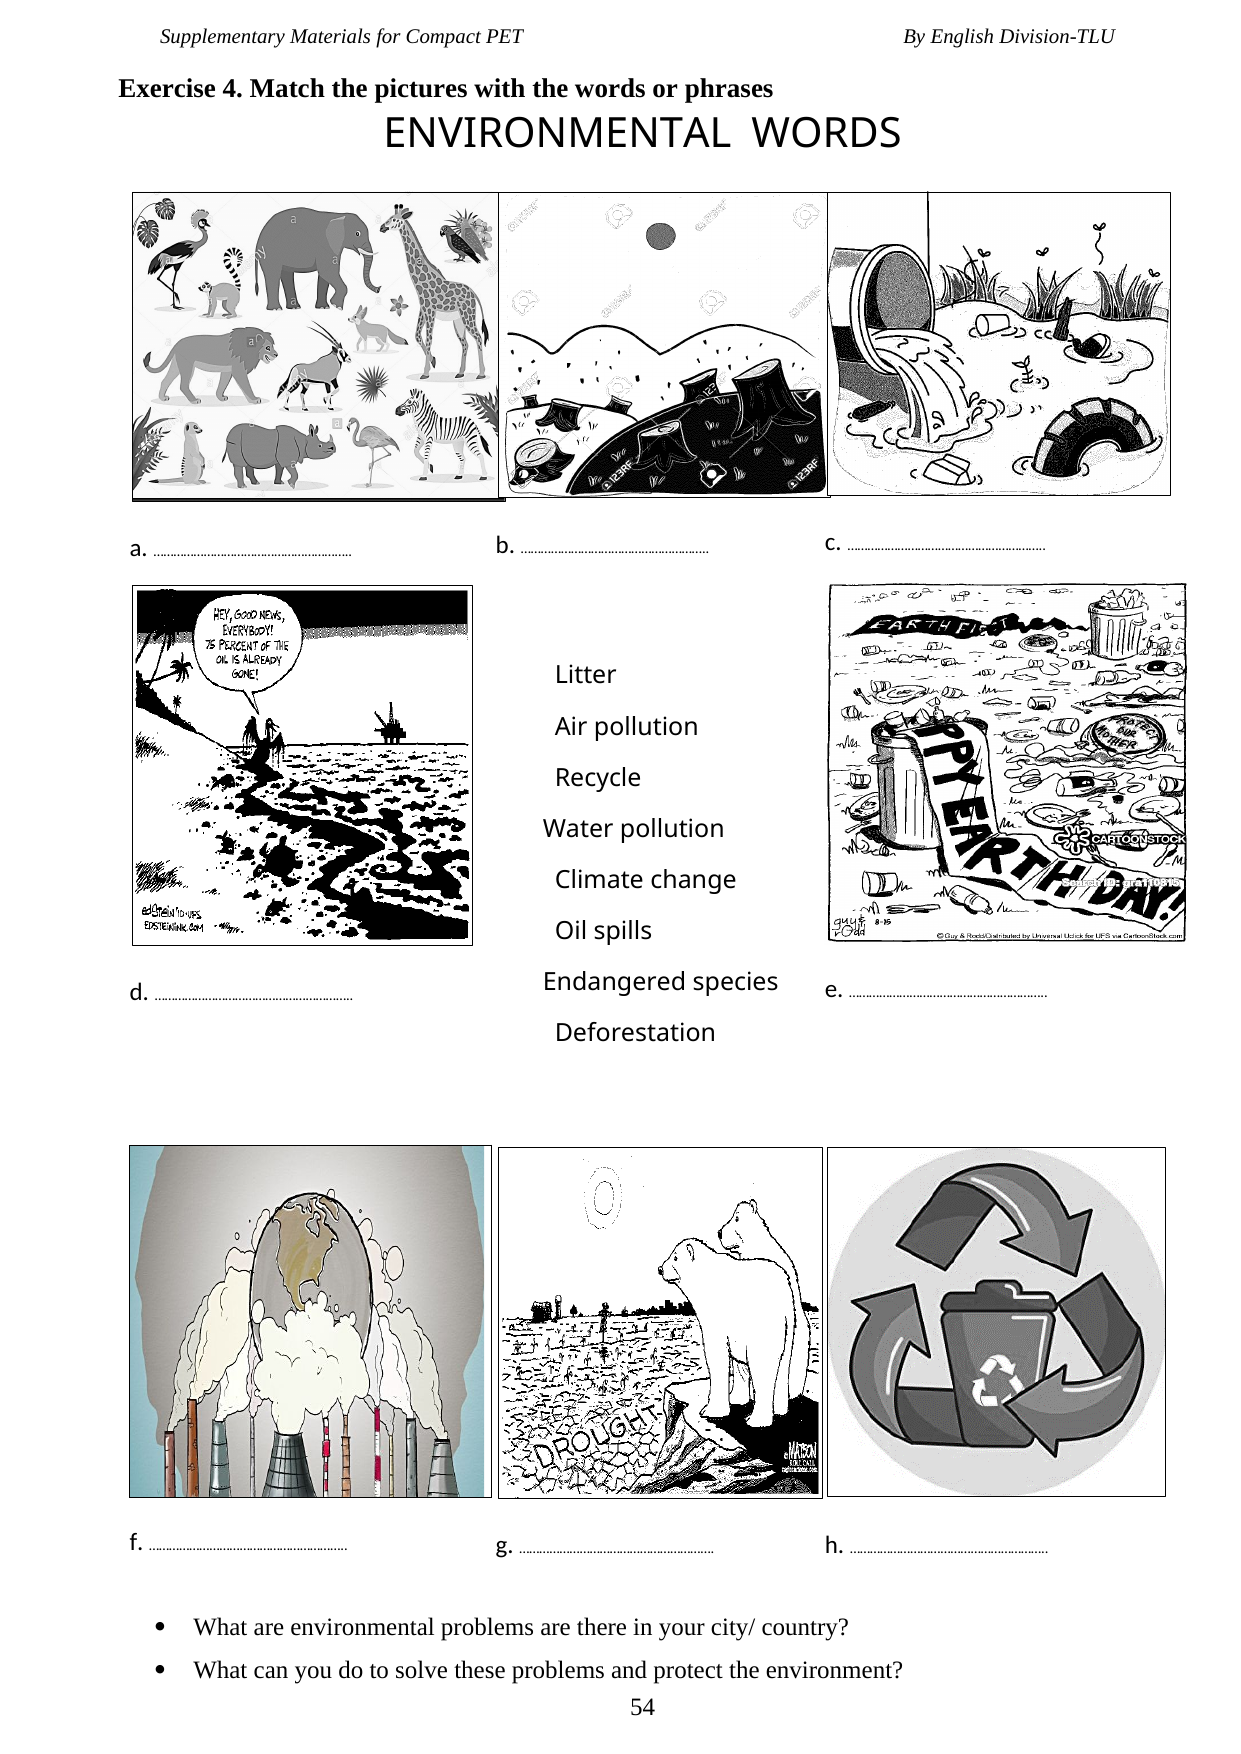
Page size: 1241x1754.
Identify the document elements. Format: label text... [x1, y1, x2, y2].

table_header b. ……………………………………………….. [484, 498, 813, 582]
list What are environmental problems are there in your city/ country? [156, 1612, 1166, 1641]
table_header c. ………………………………………………….. [813, 496, 1166, 582]
text ENVIRONMENTAL WORDS [118, 103, 1166, 160]
text Exercise 4. Match the pictures with the words or phrases [118, 72, 1166, 103]
picture [828, 1148, 1165, 1496]
table_cell h. ………………………………………………….. [813, 1145, 1166, 1612]
table_header a. ………………………………………………….. [118, 189, 484, 582]
table_cell g. …………………………………………………. [484, 1145, 813, 1612]
list What can you do to solve these problems and protect the environment? [156, 1655, 1166, 1684]
table_cell f. ………………………………………………….. [118, 1145, 484, 1612]
table_cell e. ………………………………………………….. [813, 582, 1166, 1144]
table_cell d. ………………………………………………….. [118, 582, 484, 1144]
table_cell Litter Air pollution Recycle Water pollution Climate change Oil spills Endangered species Deforestation [484, 582, 813, 1144]
picture [133, 193, 505, 501]
picture [130, 1146, 485, 1497]
